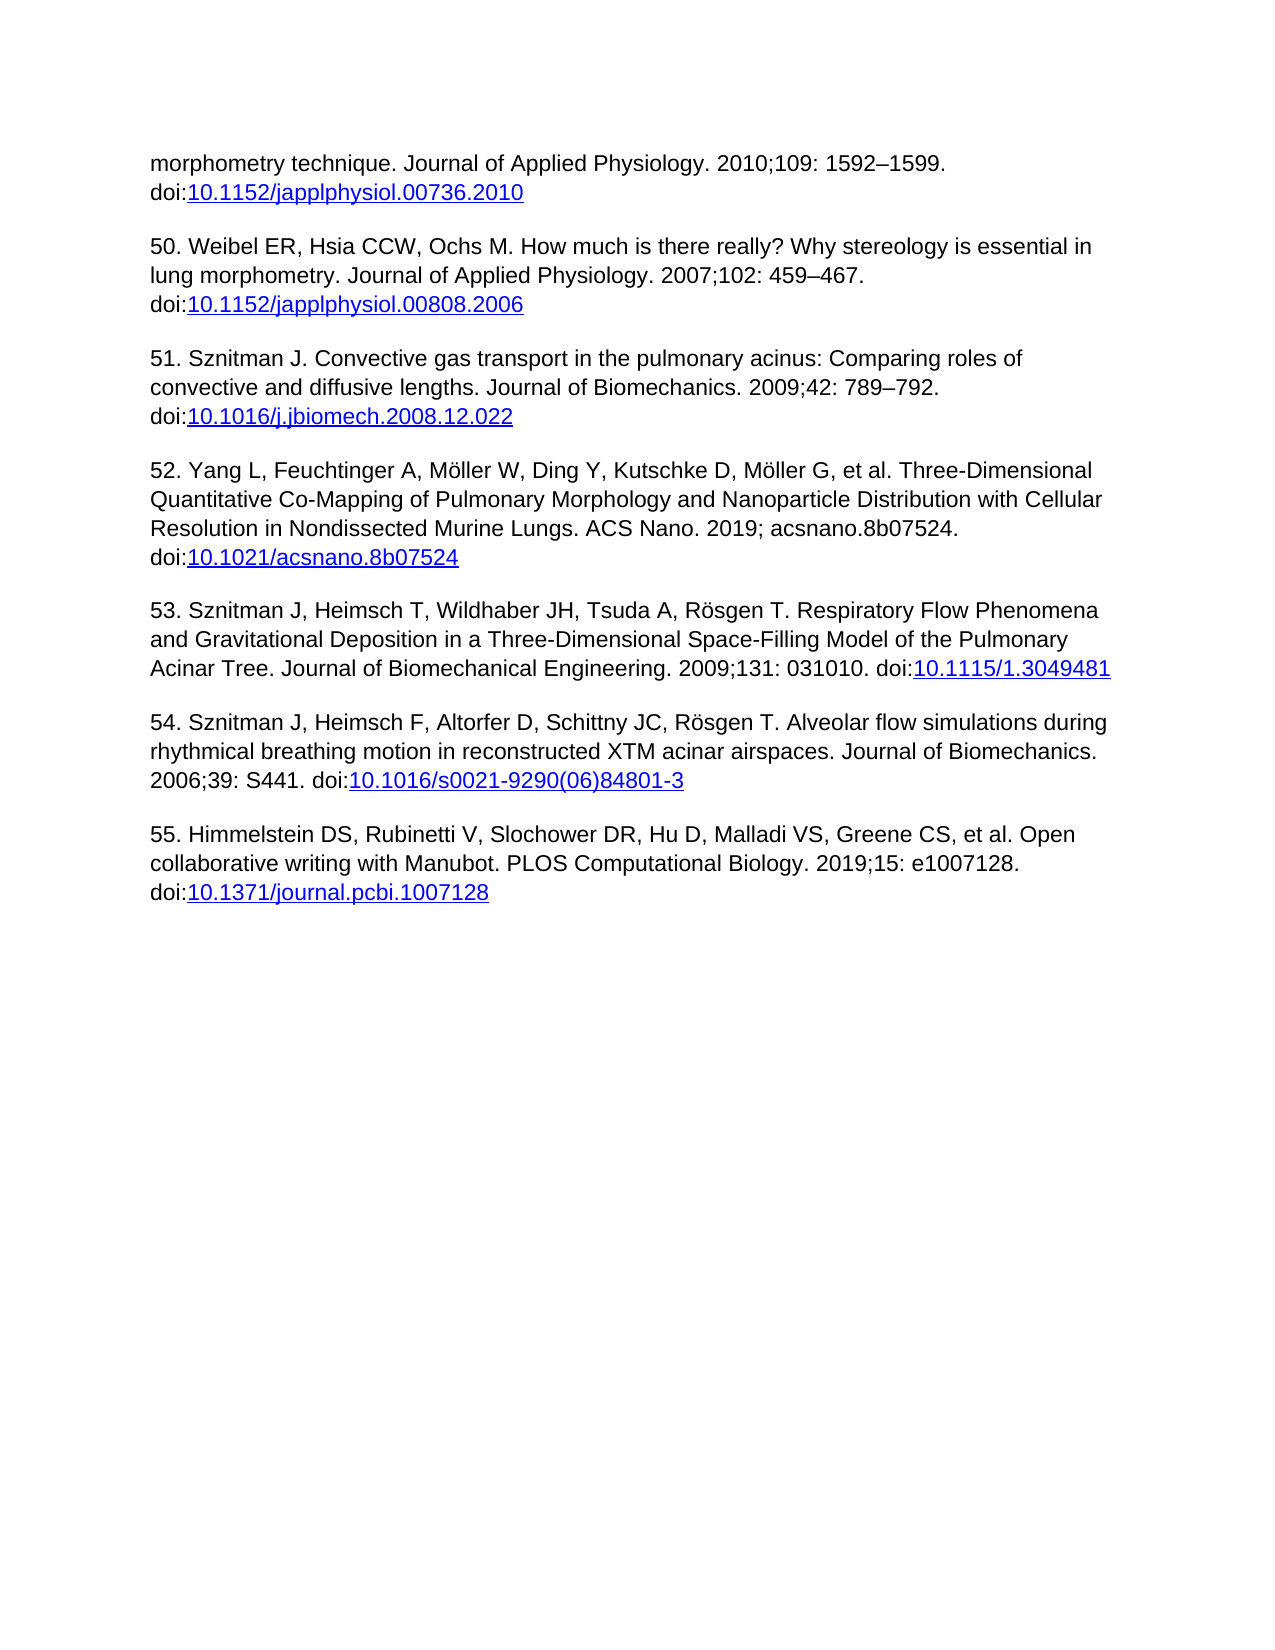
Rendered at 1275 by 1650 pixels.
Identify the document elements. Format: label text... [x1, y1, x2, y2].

text 51. Sznitman J. Convective gas transport in the pulmonary acinus: Comparing roles of convective and diffusive lengths. Journal of Biomechanics. 2009;42: 789–792. doi:10.1016/j.jbiomech.2008.12.022 [150, 345, 1125, 429]
text 55. Himmelstein DS, Rubinetti V, Slochower DR, Hu D, Malladi VS, Greene CS, et al. Open collaborative writing with Manubot. PLOS Computational Biology. 2019;15: e1007128. doi:10.1371/journal.pcbi.1007128 [150, 821, 1125, 906]
text 52. Yang L, Feuchtinger A, Möller W, Ding Y, Kutschke D, Möller G, et al. Three-Dimensional Quantitative Co-Mapping of Pulmonary Morphology and Nanoparticle Distribution with Cellular Resolution in Nondissected Murine Lungs. ACS Nano. 2019; acsnano.8b07524. doi:10.1021/acsnano.8b07524 [150, 457, 1125, 570]
text 54. Sznitman J, Heimsch F, Altorfer D, Schittny JC, Rösgen T. Alveolar flow simulations during rhythmical breathing motion in reconstructed XTM acinar airspaces. Journal of Biomechanics. 2006;39: S441. doi:10.1016/s0021-9290(06)84801-3 [150, 709, 1125, 794]
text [150, 150, 1125, 205]
text 53. Sznitman J, Heimsch T, Wildhaber JH, Tsuda A, Rösgen T. Respiratory Flow Phenomena and Gravitational Deposition in a Three-Dimensional Space-Filling Model of the Pulmonary Acinar Tree. Journal of Biomechanical Engineering. 2009;131: 031010. doi:10.1115/1.3049481 [150, 597, 1125, 682]
text 50. Weibel ER, Hsia CCW, Ochs M. How much is there really? Why stereology is essential in lung morphometry. Journal of Applied Physiology. 2007;102: 459–467. doi:10.1152/japplphysiol.00808.2006 [150, 233, 1125, 317]
